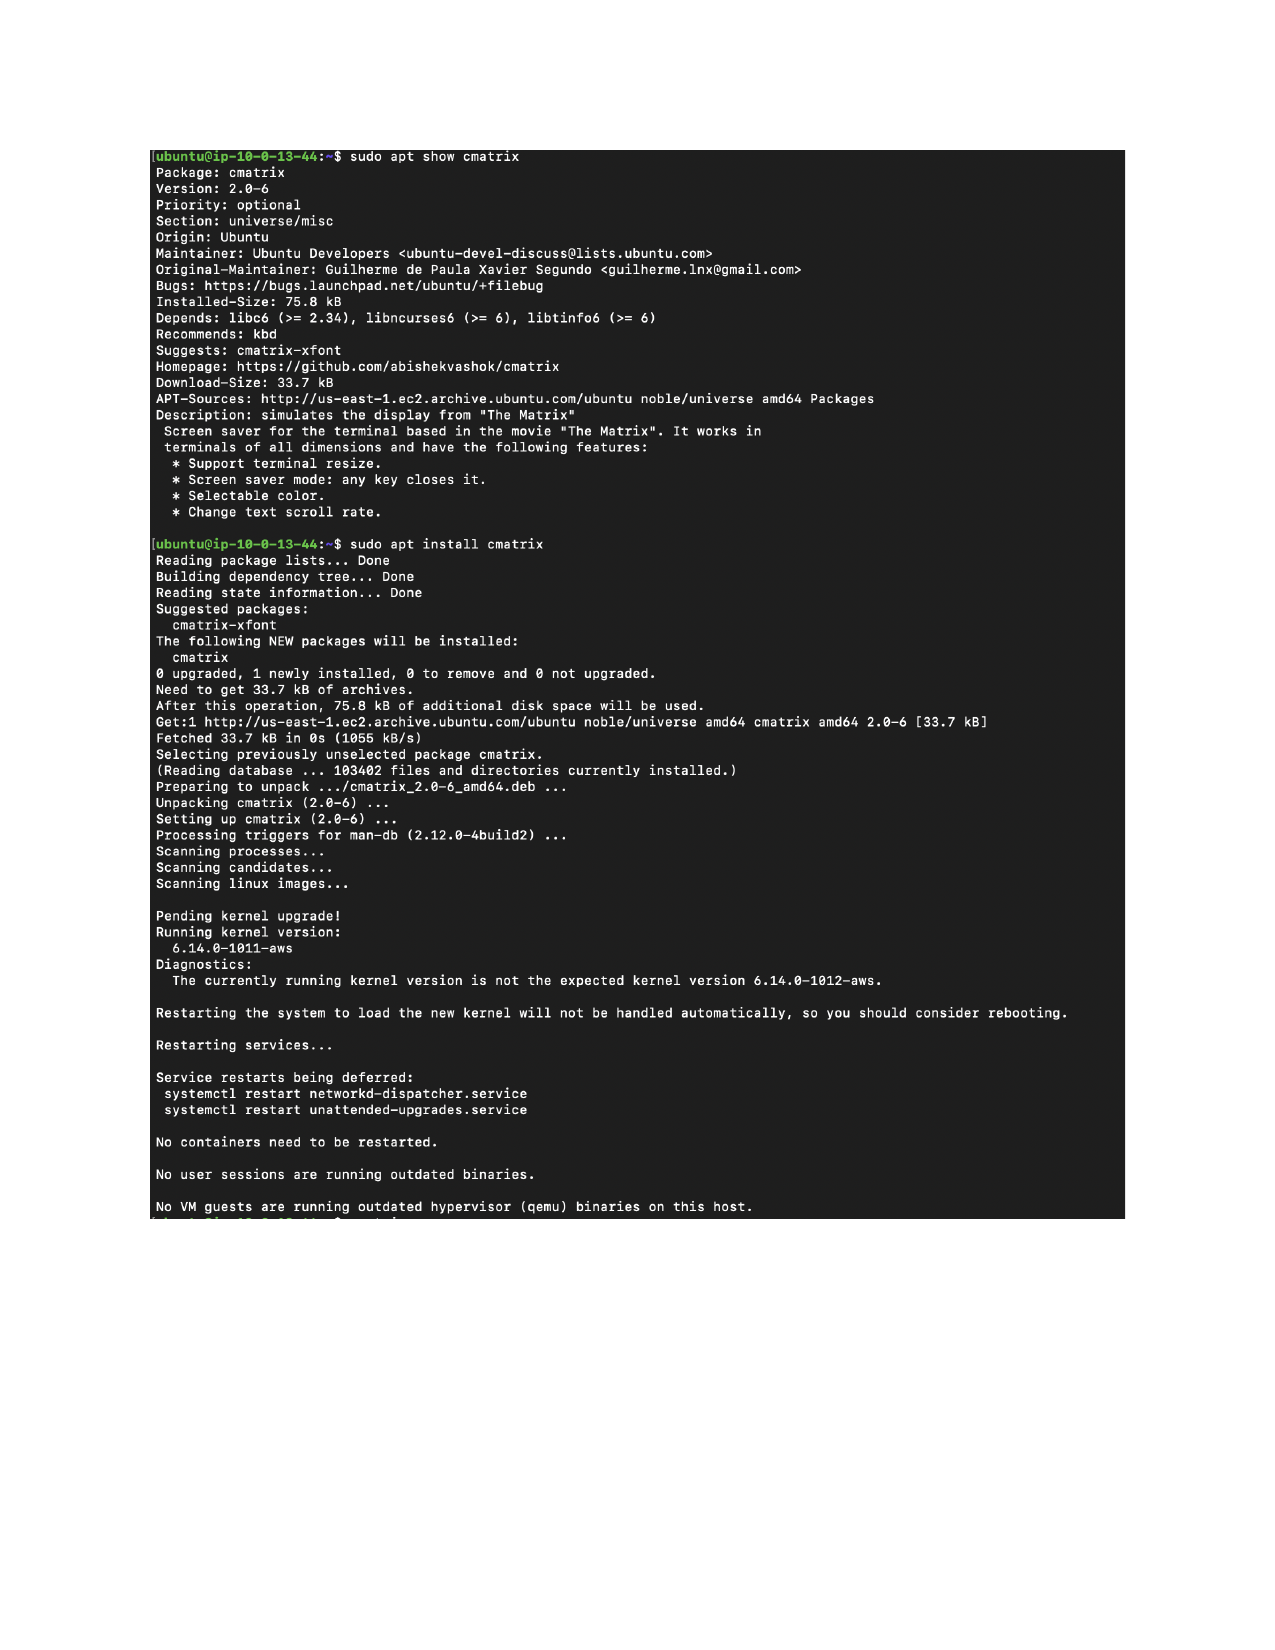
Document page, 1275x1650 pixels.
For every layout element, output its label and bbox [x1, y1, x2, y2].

picture [150, 150, 1125, 1219]
